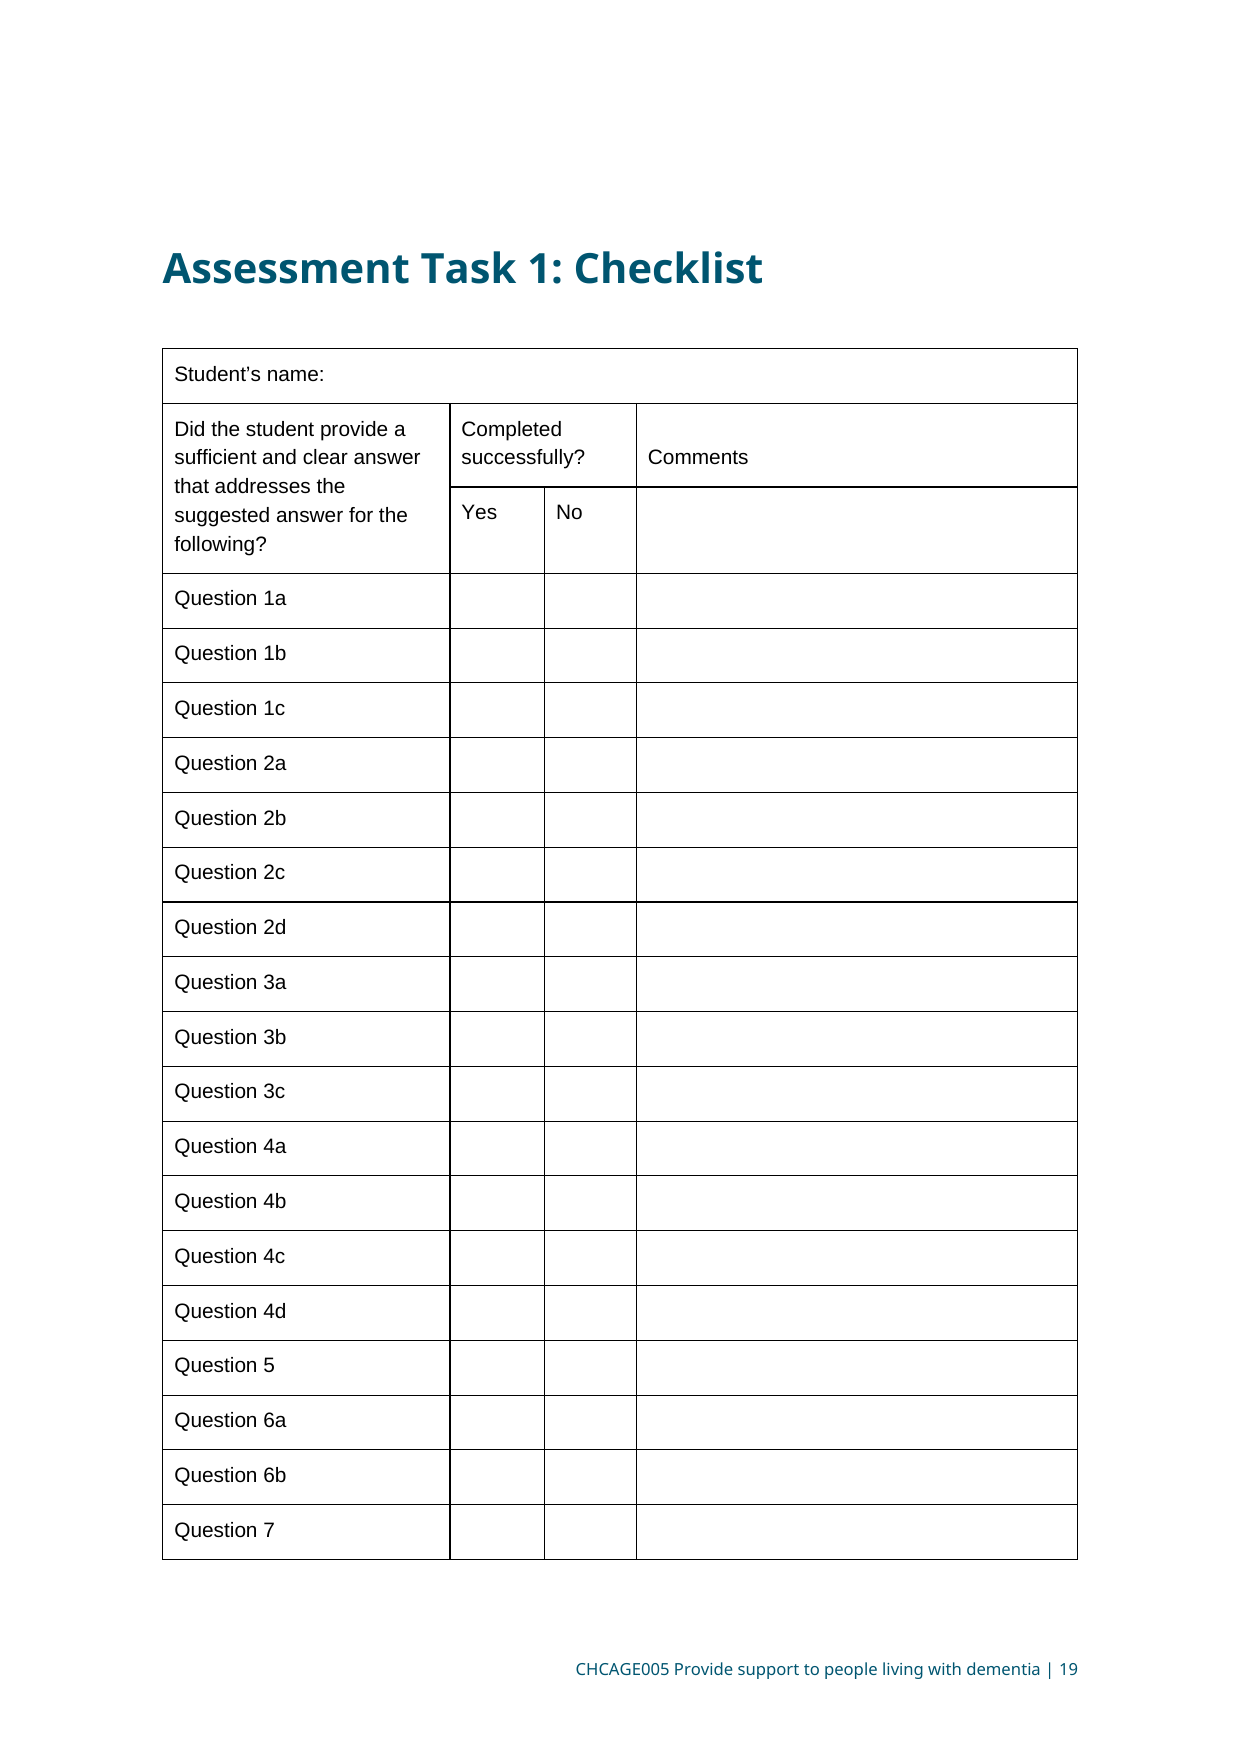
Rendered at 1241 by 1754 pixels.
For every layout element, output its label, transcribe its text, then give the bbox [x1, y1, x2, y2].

table_cell Question 4c [163, 1231, 449, 1285]
table_cell Question 4d [163, 1286, 449, 1340]
table_cell [545, 903, 636, 956]
table_cell [545, 629, 636, 682]
table_cell Question 2a [163, 738, 449, 792]
table_cell Question 2c [163, 848, 449, 901]
table_cell [637, 1396, 1077, 1449]
table_cell [451, 1176, 544, 1230]
table_cell [545, 1286, 636, 1340]
table_cell [451, 1396, 544, 1449]
table_cell [545, 738, 636, 792]
table_cell Question 6b [163, 1450, 449, 1504]
table_cell [451, 1067, 544, 1121]
table_cell [451, 1231, 544, 1285]
table_cell Question 2d [163, 903, 449, 956]
table_cell [545, 1176, 636, 1230]
table_cell Question 5 [163, 1341, 449, 1394]
table_cell [451, 1286, 544, 1340]
table_cell Yes [451, 488, 544, 573]
table_cell [545, 1450, 636, 1504]
table_cell [637, 1122, 1077, 1175]
table_cell [451, 629, 544, 682]
table_cell [545, 957, 636, 1011]
table_cell [637, 1067, 1077, 1121]
table_cell Question 6a [163, 1396, 449, 1449]
table_cell Question 3c [163, 1067, 449, 1121]
table_cell Comments [637, 404, 1077, 486]
table_cell Did the student provide a sufficient and clear answer that addresses the suggested answer for the following? [163, 404, 449, 573]
table_cell Question 3a [163, 957, 449, 1011]
table_cell [637, 1341, 1077, 1394]
table_cell [451, 1012, 544, 1066]
table_cell [451, 738, 544, 792]
table_cell Question 3b [163, 1012, 449, 1066]
table_cell [451, 957, 544, 1011]
table_cell [545, 683, 636, 737]
table_cell [637, 793, 1077, 847]
table_cell [637, 1450, 1077, 1504]
table_cell [637, 903, 1077, 956]
table_cell Completed successfully? [451, 404, 636, 486]
table_cell [545, 1396, 636, 1449]
table_cell [637, 488, 1077, 573]
table_header Student’s name: [163, 349, 1077, 403]
table_cell [451, 1122, 544, 1175]
table_cell [637, 1176, 1077, 1230]
table_cell Question 2b [163, 793, 449, 847]
table_cell [545, 1231, 636, 1285]
table_cell [637, 1012, 1077, 1066]
table_cell Question 1c [163, 683, 449, 737]
table_cell Question 1a [163, 574, 449, 627]
table_cell [545, 1505, 636, 1559]
table_cell [545, 1067, 636, 1121]
table_cell Question 4a [163, 1122, 449, 1175]
table_cell [451, 1450, 544, 1504]
table_cell No [545, 488, 636, 573]
table_cell [545, 1122, 636, 1175]
table_cell [451, 683, 544, 737]
table_cell [451, 1505, 544, 1559]
table_cell [545, 848, 636, 901]
table_cell [545, 1341, 636, 1394]
table_cell [637, 1286, 1077, 1340]
table_cell [637, 629, 1077, 682]
picture [756, 1666, 760, 1679]
table_cell [637, 574, 1077, 627]
table_cell [451, 793, 544, 847]
table_cell [637, 1231, 1077, 1285]
table_cell [451, 574, 544, 627]
table_cell [451, 1341, 544, 1394]
table_cell [637, 683, 1077, 737]
table_cell [545, 793, 636, 847]
table_cell [545, 574, 636, 627]
table_cell [545, 1012, 636, 1066]
subtitle Assessment Task 1: Checklist [162, 227, 1078, 298]
table_cell [637, 738, 1077, 792]
table_cell Question 1b [163, 629, 449, 682]
table_cell [451, 903, 544, 956]
table_cell [637, 957, 1077, 1011]
table_cell Question 7 [163, 1505, 449, 1559]
table_cell [451, 848, 544, 901]
table_cell [637, 848, 1077, 901]
table_cell [637, 1505, 1077, 1559]
table_cell Question 4b [163, 1176, 449, 1230]
